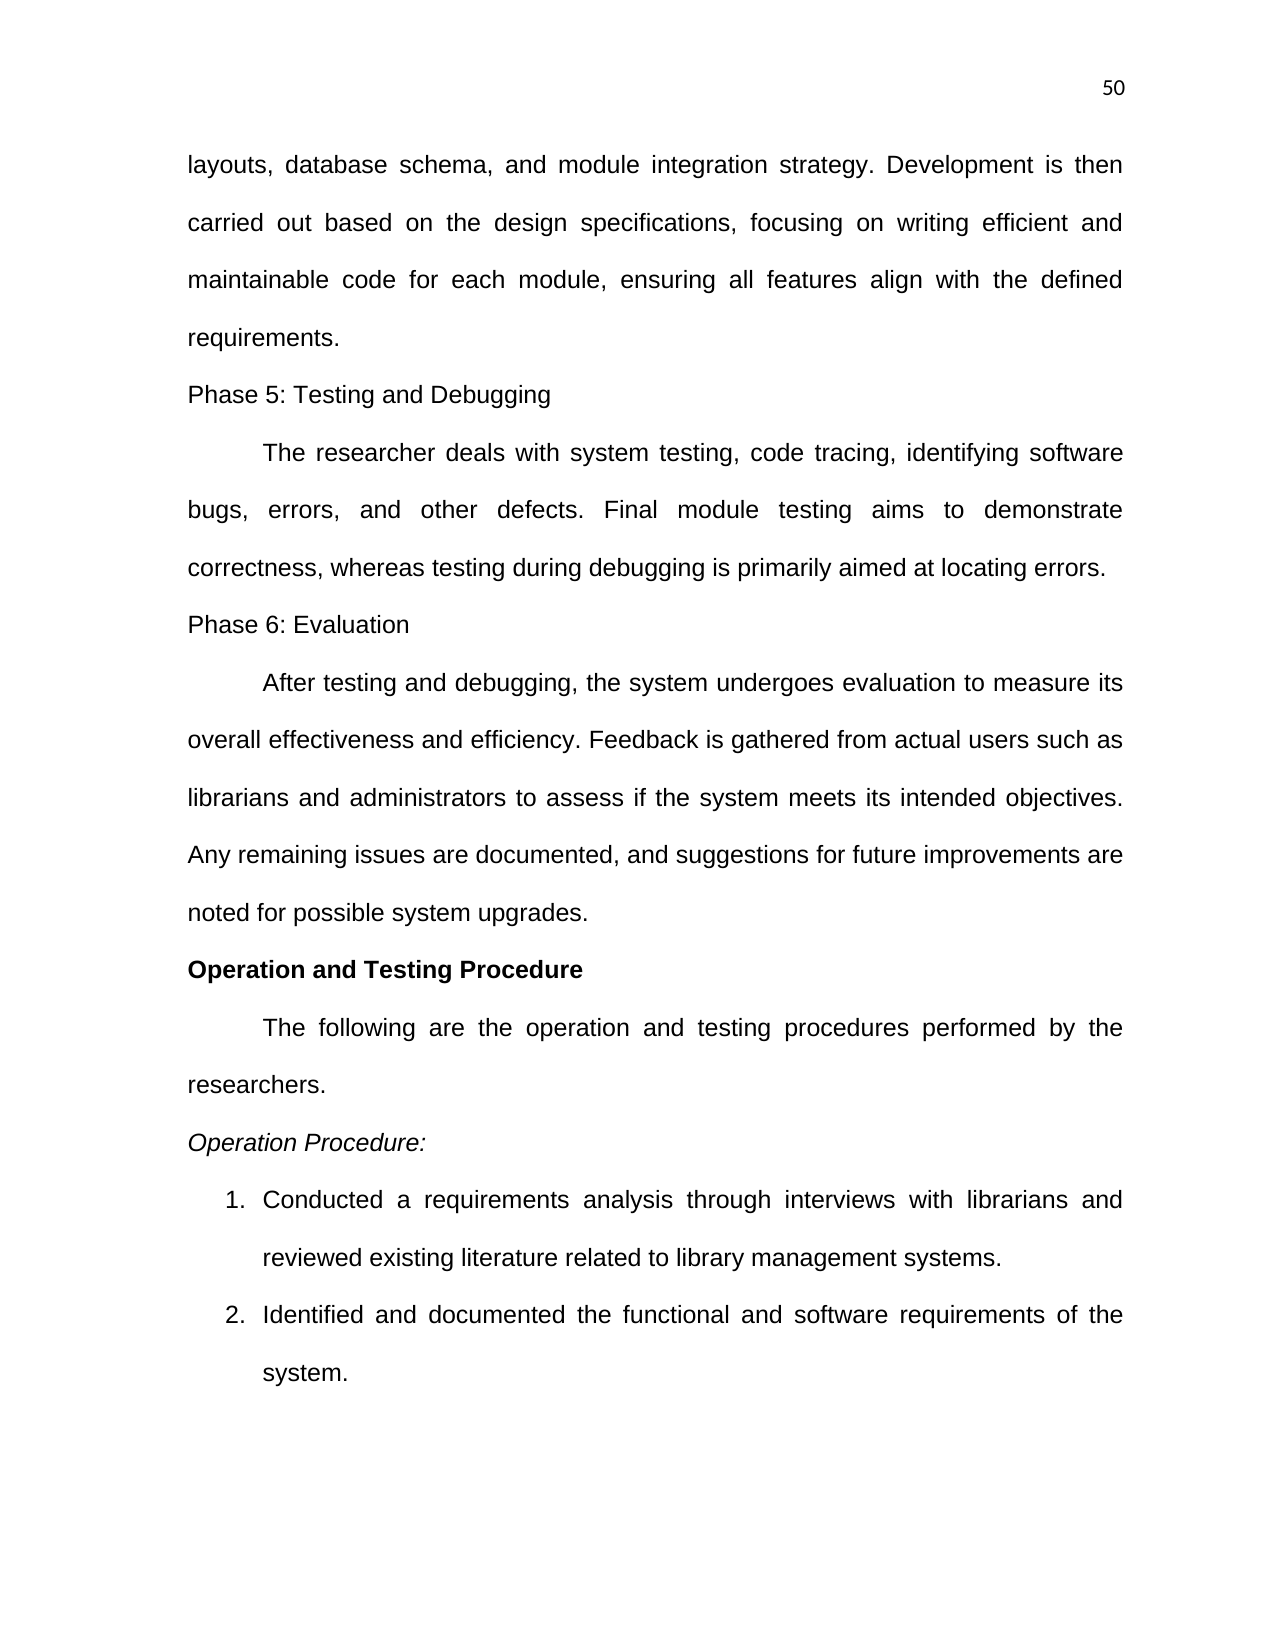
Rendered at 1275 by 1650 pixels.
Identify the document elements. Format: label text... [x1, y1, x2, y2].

text Operation Procedure: [187, 1127, 1125, 1156]
text Phase 5: Testing and Debugging [187, 380, 1125, 409]
list Identified and documented the functional and software requirements of the system. [225, 1300, 1125, 1386]
text Phase 6: Evaluation [187, 610, 1125, 639]
text After testing and debugging, the system undergoes evaluation to measure its overall effectiveness and efficiency. Feedback is gathered from actual users such as librarians and administrators to assess if the system meets its intended objectives. Any remaining issues are documented, and suggestions for future improvements are noted for possible system upgrades. [187, 667, 1125, 926]
text Operation and Testing Procedure [187, 955, 1125, 984]
text The following are the operation and testing procedures performed by the researchers. [187, 1012, 1125, 1099]
list Conducted a requirements analysis through interviews with librarians and reviewed existing literature related to library management systems. [225, 1185, 1125, 1271]
text The researcher deals with system testing, code tracing, identifying software bugs, errors, and other defects. Final module testing aims to demonstrate correctness, whereas testing during debugging is primarily aimed at locating errors. [187, 437, 1125, 581]
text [187, 150, 1125, 351]
